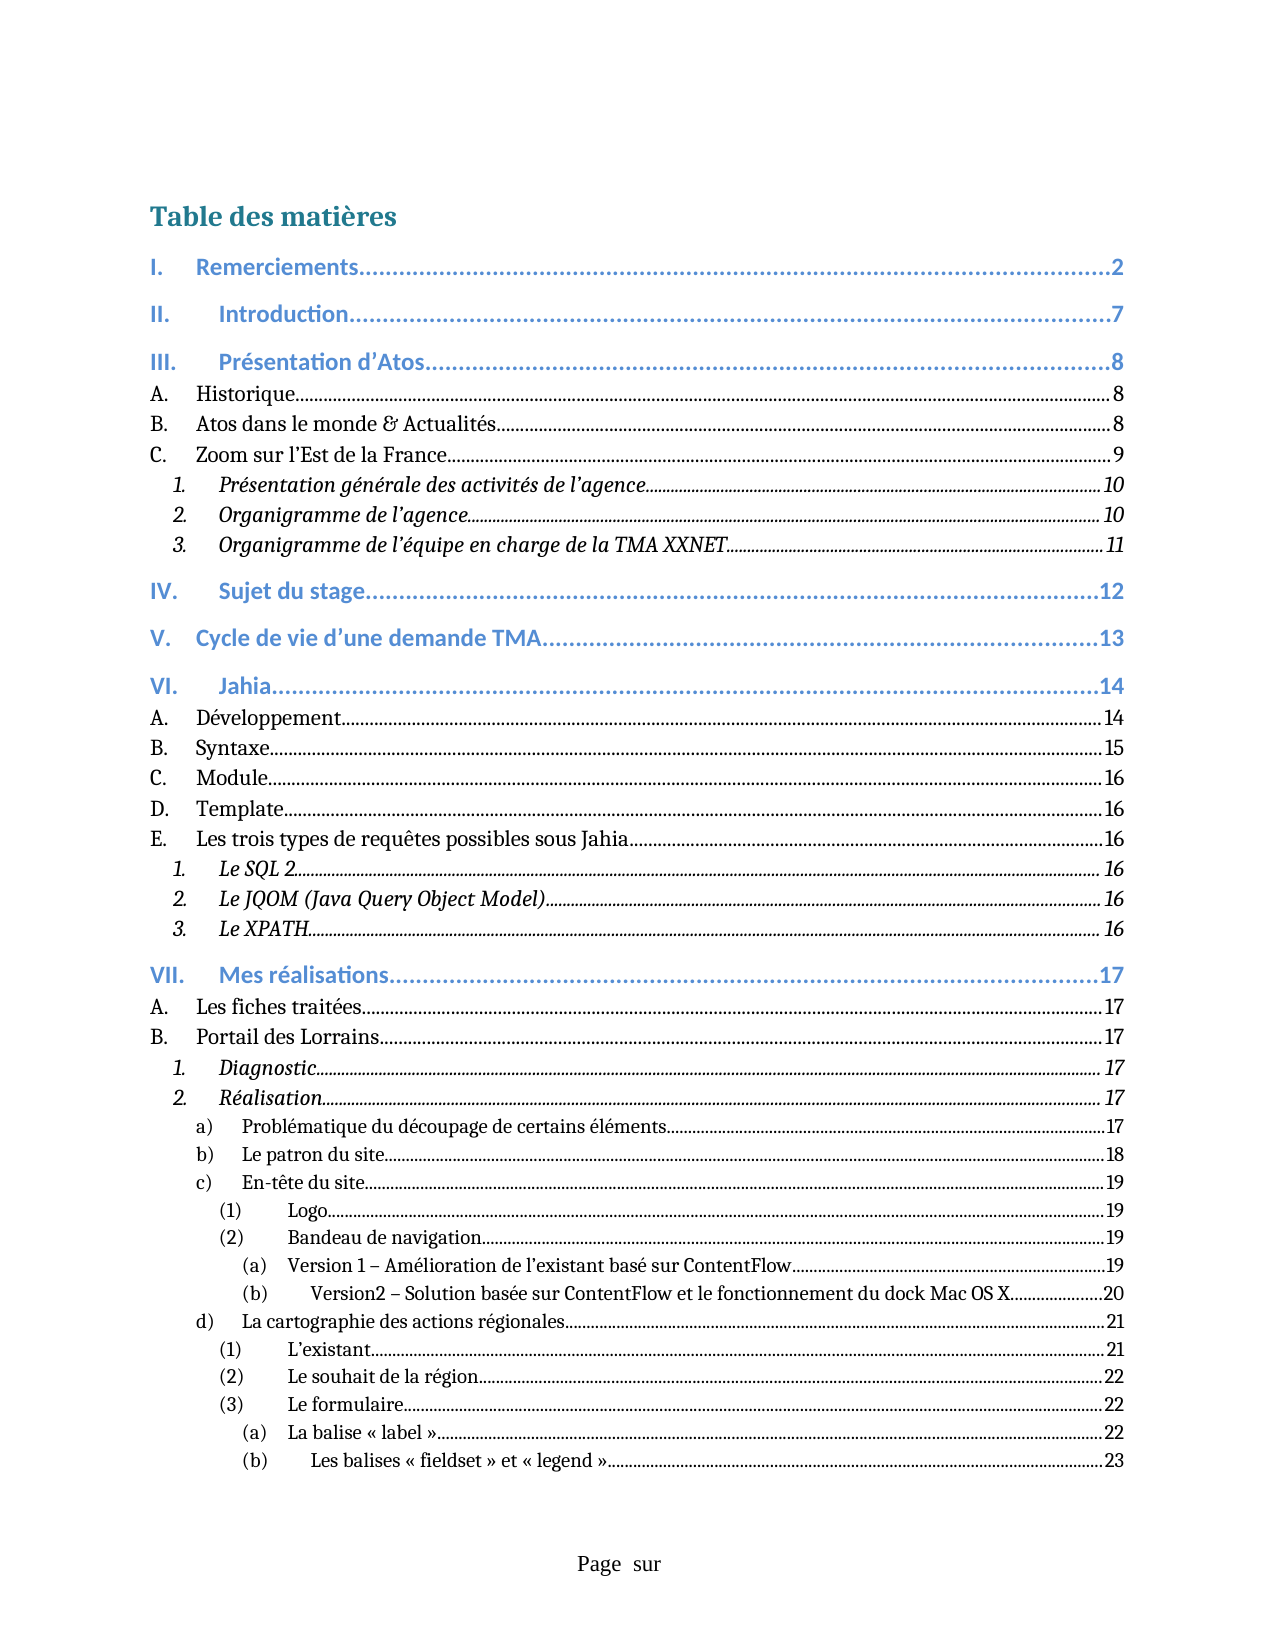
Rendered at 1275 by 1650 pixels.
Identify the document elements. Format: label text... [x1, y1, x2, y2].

text (b) Version2 – Solution basée sur ContentFlow et le fonctionnement du dock Mac OS X 20 [242, 1282, 1125, 1306]
text d) La cartographie des actions régionales 21 [196, 1309, 1125, 1333]
text (a) La balise « label » 22 [242, 1421, 1125, 1445]
text b) Le patron du site 18 [196, 1143, 1125, 1167]
text VI. Jahia 14 [150, 670, 1125, 700]
text A. Les fiches traitées 17 [150, 994, 1125, 1020]
text B. Atos dans le monde & Actualités 8 [150, 411, 1125, 438]
text 1. Diagnostic 17 [173, 1054, 1125, 1081]
text A. Développement 14 [150, 705, 1125, 731]
text (1) L’existant 21 [219, 1337, 1125, 1361]
text D. Template 16 [150, 795, 1125, 822]
text I. Remerciements 2 [150, 251, 1125, 282]
text (b) Les balises « fieldset » et « legend » 23 [242, 1448, 1125, 1472]
text B. Portail des Lorrains 17 [150, 1024, 1125, 1051]
text 2. Organigramme de l’agence 10 [173, 502, 1125, 528]
text III. Présentation d’Atos 8 [150, 346, 1125, 377]
text 1. Le SQL 2 16 [173, 856, 1125, 882]
text C. Zoom sur l’Est de la France 9 [150, 441, 1125, 468]
text c) En-tête du site 19 [196, 1170, 1125, 1194]
subtitle Table des matières [150, 200, 1125, 233]
text 3. Le XPATH 16 [173, 916, 1125, 943]
text (a) Version 1 – Amélioration de l’existant basé sur ContentFlow 19 [242, 1254, 1125, 1278]
text E. Les trois types de requêtes possibles sous Jahia 16 [150, 826, 1125, 852]
text C. Module 16 [150, 765, 1125, 792]
text 2. Réalisation 17 [173, 1084, 1125, 1111]
text (2) Le souhait de la région 22 [219, 1365, 1125, 1389]
text II. Introduction 7 [150, 298, 1125, 329]
text IV. Sujet du stage 12 [150, 575, 1125, 605]
text 1. Présentation générale des activités de l’agence 10 [173, 472, 1125, 498]
text (2) Bandeau de navigation 19 [219, 1226, 1125, 1250]
text V. Cycle de vie d’une demande TMA 13 [150, 622, 1125, 653]
text B. Syntaxe 15 [150, 735, 1125, 761]
text (1) Logo 19 [219, 1198, 1125, 1222]
text A. Historique 8 [150, 381, 1125, 407]
text (3) Le formulaire 22 [219, 1393, 1125, 1417]
text 2. Le JQOM (Java Query Object Model) 16 [173, 886, 1125, 912]
text VII. Mes réalisations 17 [150, 959, 1125, 989]
text a) Problématique du découpage de certains éléments 17 [196, 1115, 1125, 1139]
text 3. Organigramme de l’équipe en charge de la TMA XXNET 11 [173, 532, 1125, 558]
